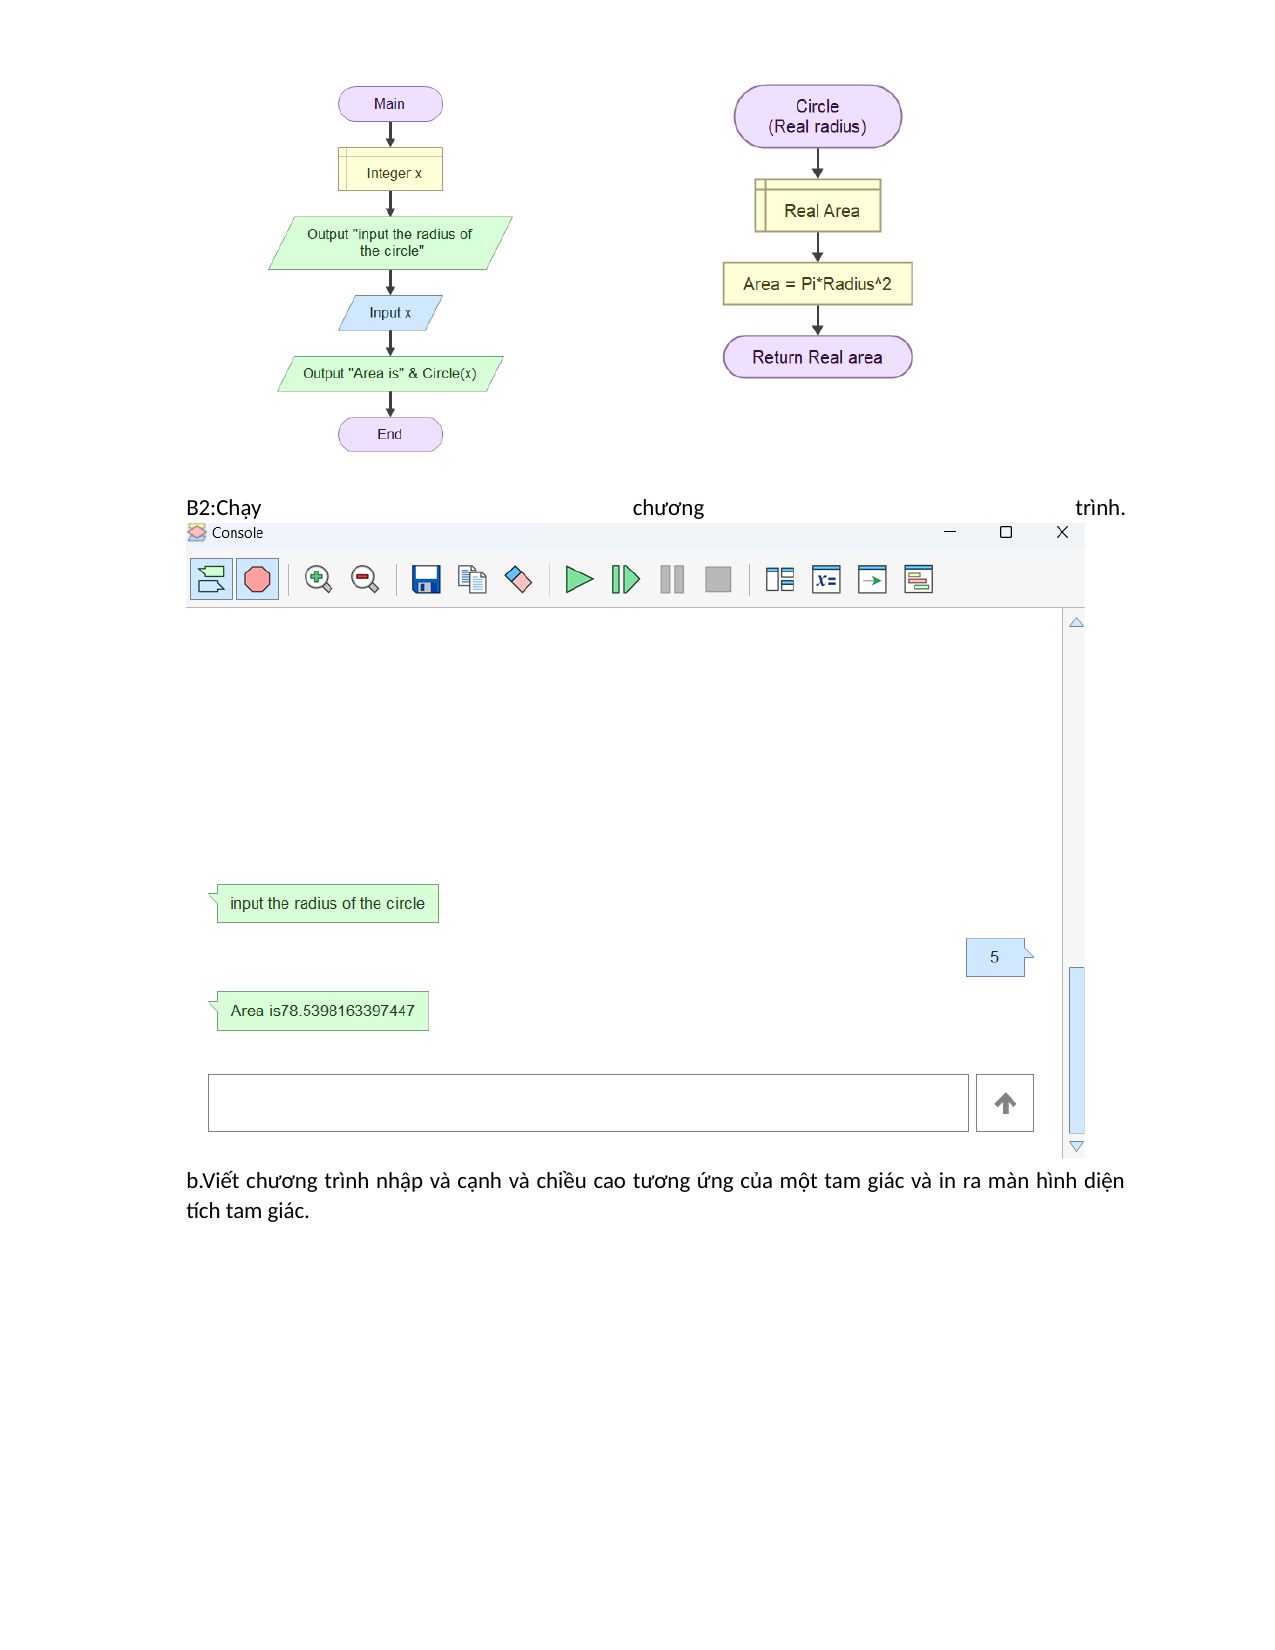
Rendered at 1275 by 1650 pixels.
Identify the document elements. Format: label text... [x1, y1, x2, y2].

picture [186, 523, 1085, 1158]
picture [614, 65, 1042, 485]
text b.Viết chương trình nhập và cạnh và chiều cao tương ứng của một tam giác và in ra màn hình diện tích tam giác. [186, 1166, 1126, 1224]
picture [186, 69, 610, 485]
